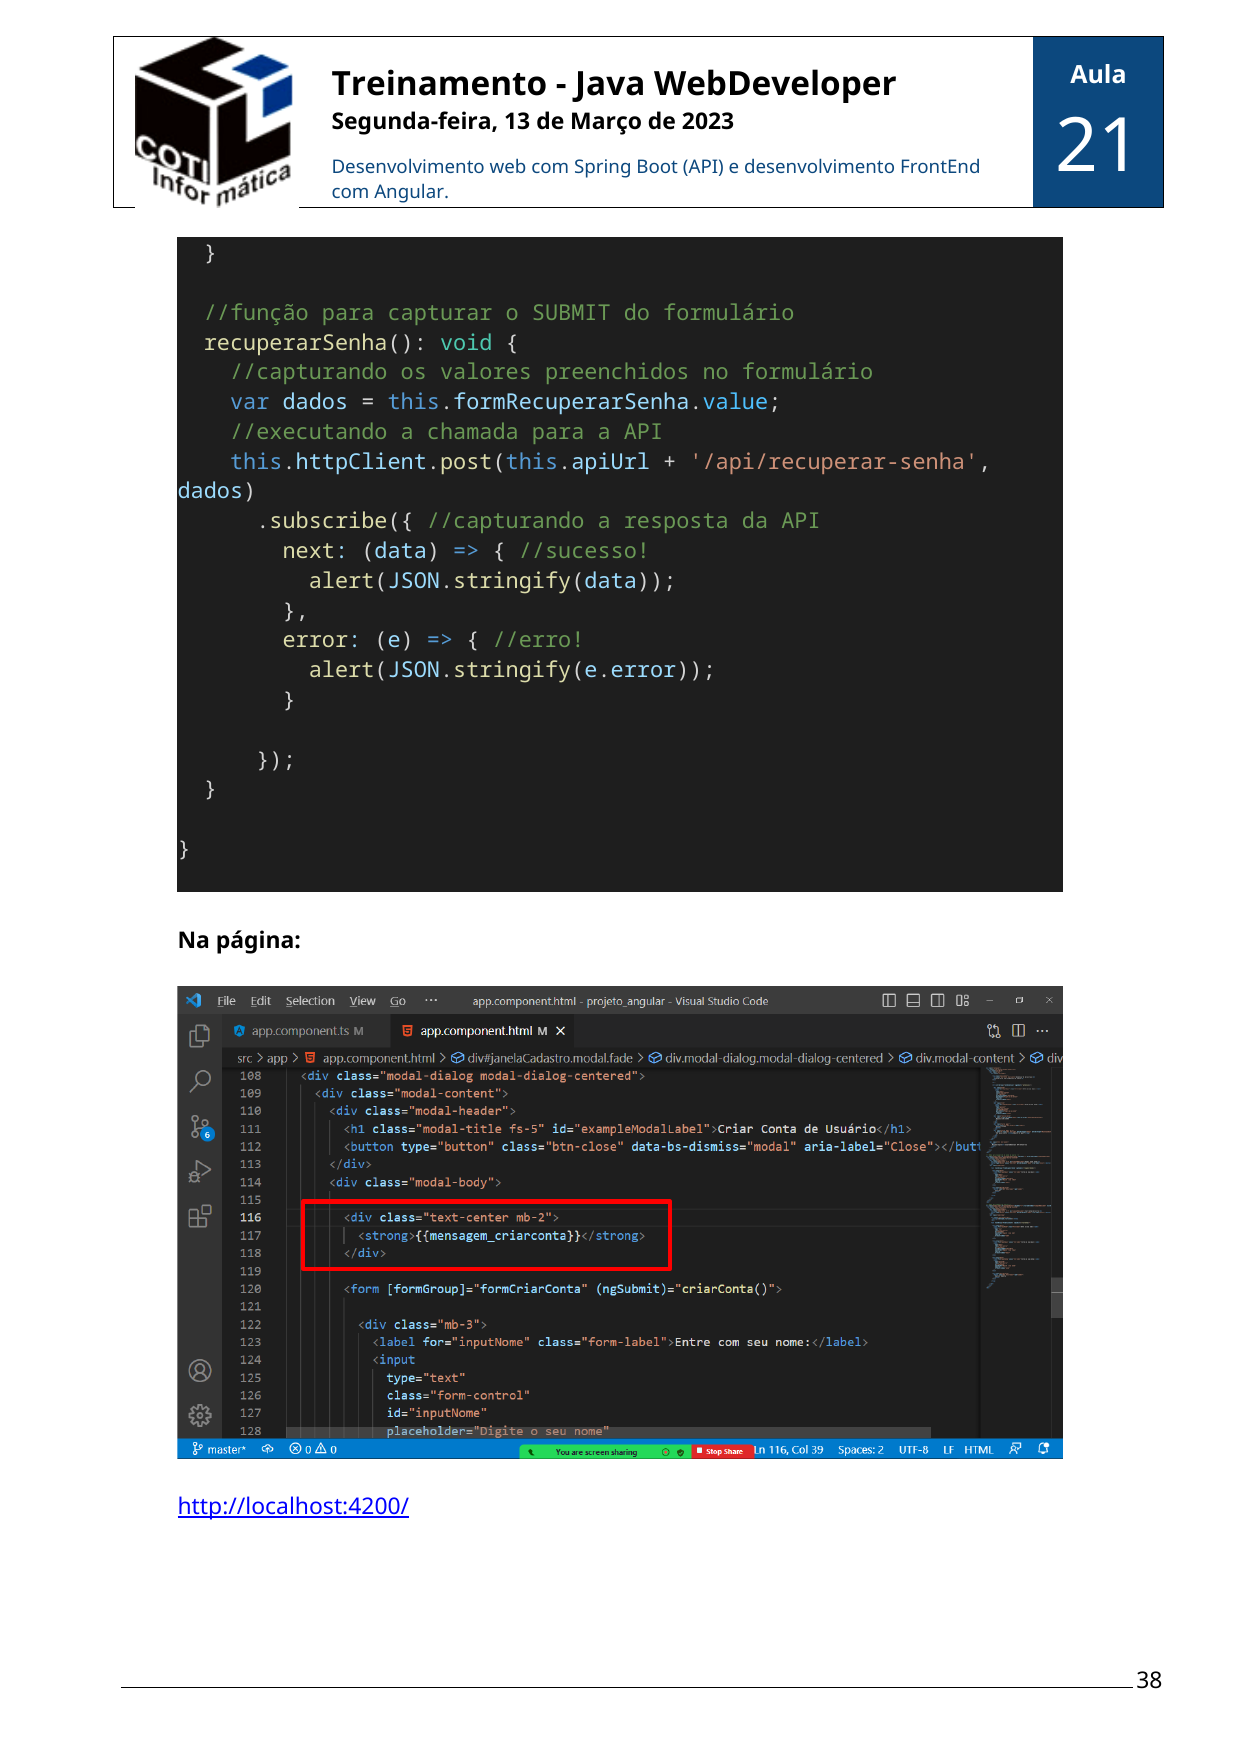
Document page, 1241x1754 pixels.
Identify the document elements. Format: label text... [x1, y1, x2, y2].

text alert(JSON.stringify(e.error)); [177, 654, 1063, 684]
text http://localhost:4200/ [177, 1489, 1063, 1521]
text //executando a chamada para a API [177, 416, 1063, 446]
text error: (e) => { //erro! [177, 624, 1063, 654]
text Na página: [177, 924, 1063, 955]
text alert(JSON.stringify(data)); [177, 565, 1063, 594]
text } [177, 237, 1063, 267]
text next: (data) => { //sucesso! [177, 535, 1063, 565]
text } [177, 773, 1063, 803]
text recuperarSenha(): void { [177, 326, 1063, 356]
text }); [177, 743, 1063, 773]
text this.httpClient.post(this.apiUrl + '/api/recuperar-senha', dados) [177, 446, 1063, 505]
text var dados = this.formRecuperarSenha.value; [177, 386, 1063, 416]
text //capturando os valores preenchidos no formulário [177, 356, 1063, 386]
text } [177, 684, 1063, 714]
text }, [177, 594, 1063, 624]
text .subscribe({ //capturando a resposta da API [177, 505, 1063, 535]
picture [177, 986, 1063, 1459]
text } [177, 833, 1063, 863]
text //função para capturar o SUBMIT do formulário [177, 297, 1063, 326]
